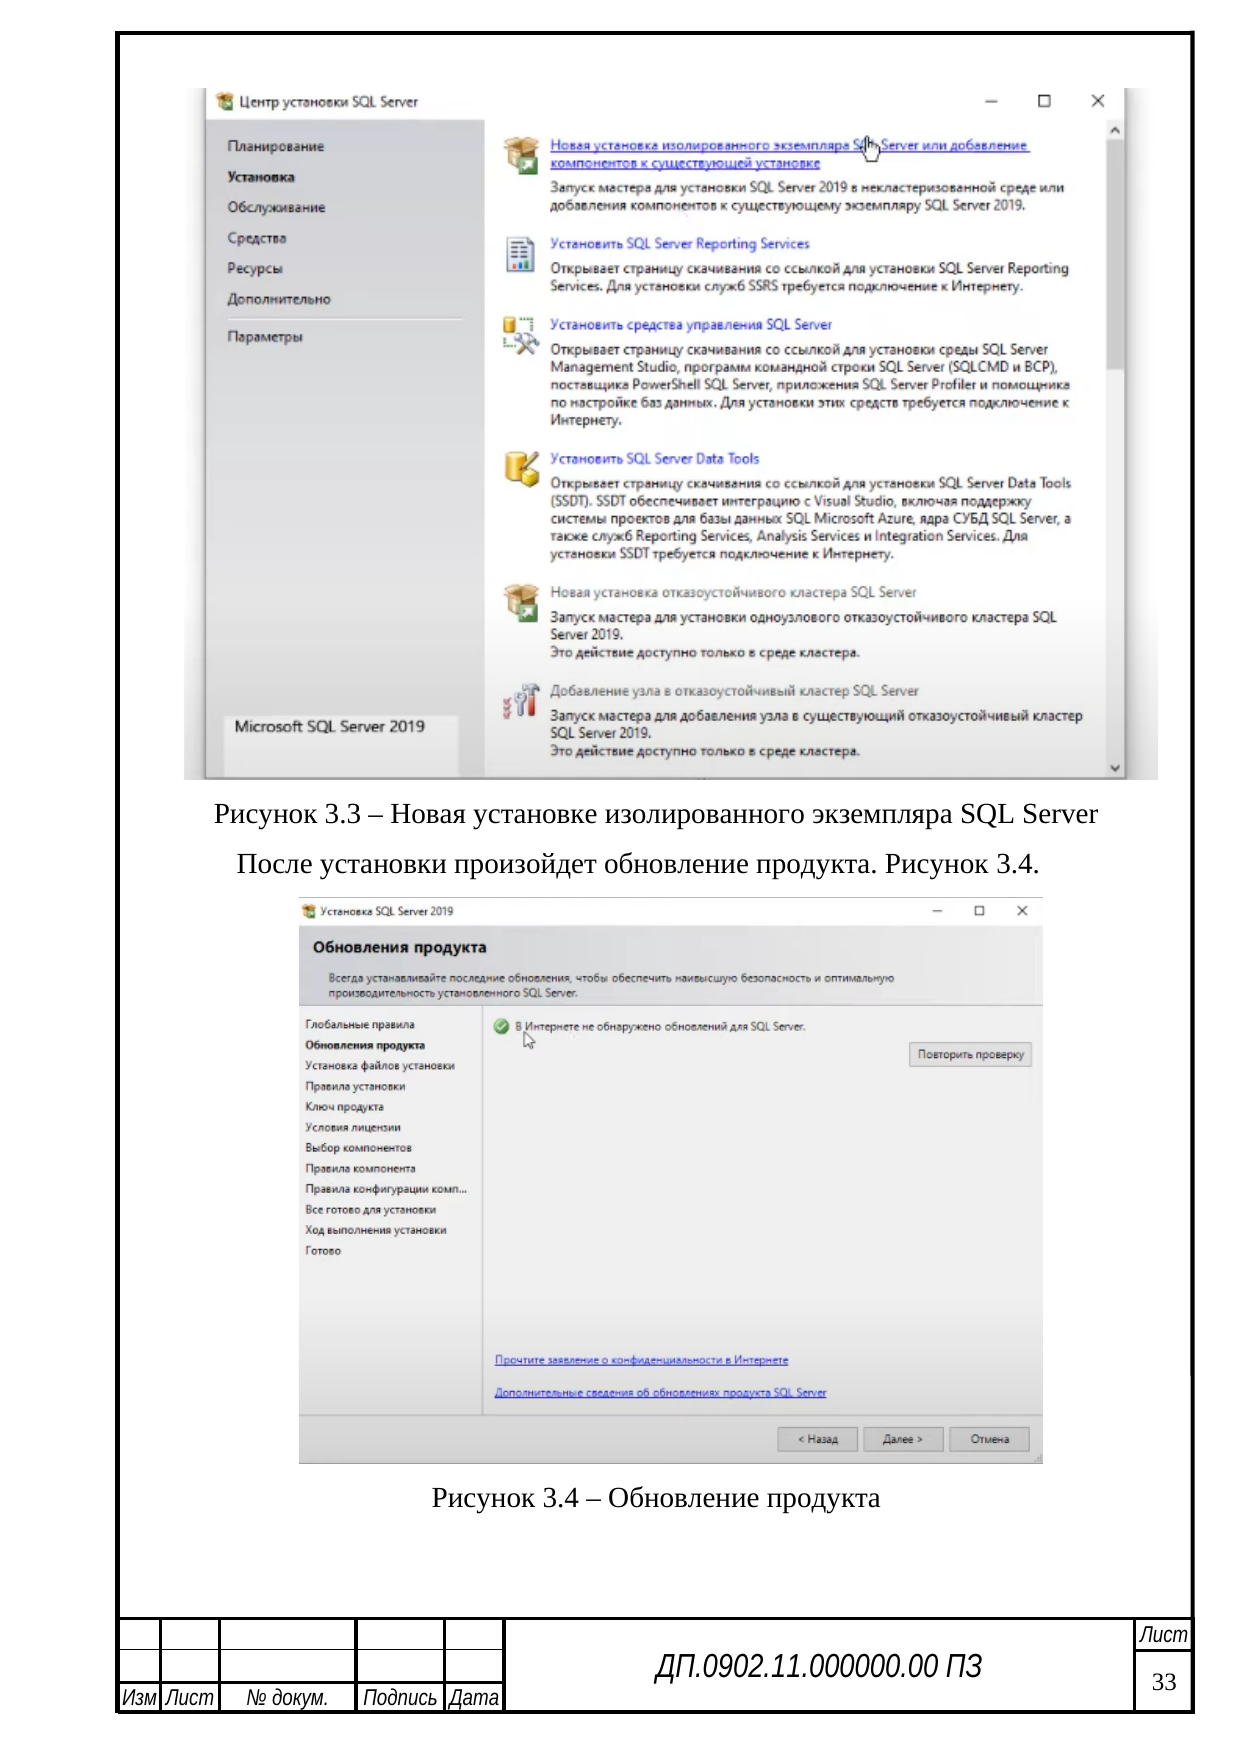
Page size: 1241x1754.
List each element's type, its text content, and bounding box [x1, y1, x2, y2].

text Рисунок 3.4 – Обновление продукта [118, 1480, 1194, 1513]
picture [183, 88, 1159, 780]
text После установки произойдет обновление продукта. Рисунок 3.4. [148, 847, 1164, 880]
text Рисунок 3.3 – Новая установке изолированного экземпляра SQL Server [118, 796, 1194, 830]
picture [298, 897, 1043, 1464]
